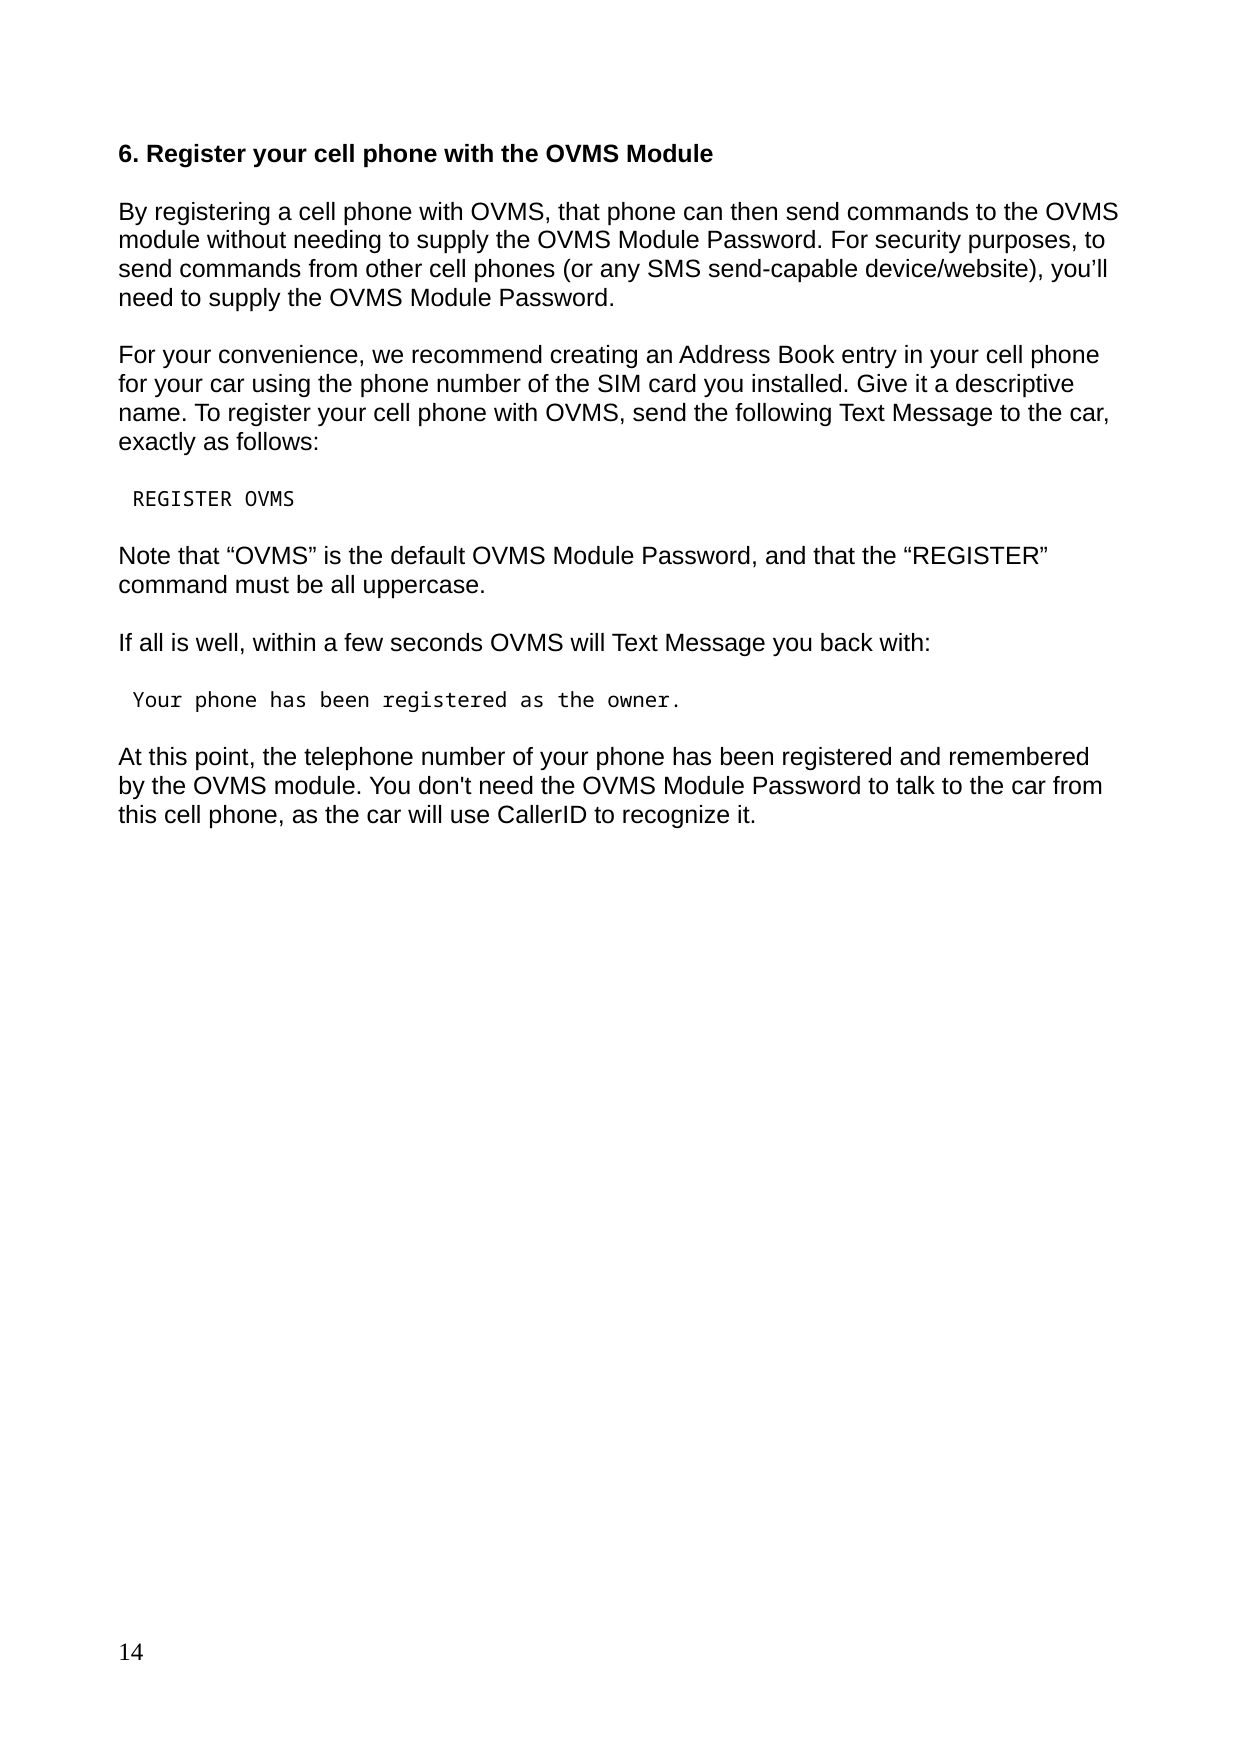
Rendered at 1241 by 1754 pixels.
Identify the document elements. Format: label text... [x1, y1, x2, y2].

text Note that “OVMS” is the default OVMS Module Password, and that the “REGISTER” command must be all uppercase. [118, 541, 1122, 599]
text Your phone has been registered as the owner. [118, 685, 1122, 713]
text At this point, the telephone number of your phone has been registered and remembered by the OVMS module. You don't need the OVMS Module Password to talk to the car from this cell phone, as the car will use CallerID to recognize it. [118, 742, 1122, 828]
text REGISTER OVMS [118, 484, 1122, 512]
text If all is well, within a few seconds OVMS will Text Message you back with: [118, 627, 1122, 656]
subtitle 6. Register your cell phone with the OVMS Module [118, 139, 1122, 168]
text By registering a cell phone with OVMS, that phone can then send commands to the OVMS module without needing to supply the OVMS Module Password. For security purposes, to send commands from other cell phones (or any SMS send-capable device/website), you’ll need to supply the OVMS Module Password. [118, 196, 1122, 312]
text For your convenience, we recommend creating an Address Book entry in your cell phone for your car using the phone number of the SIM card you installed. Give it a descriptive name. To register your cell phone with OVMS, send the following Text Message to the car, exactly as follows: [118, 340, 1122, 455]
